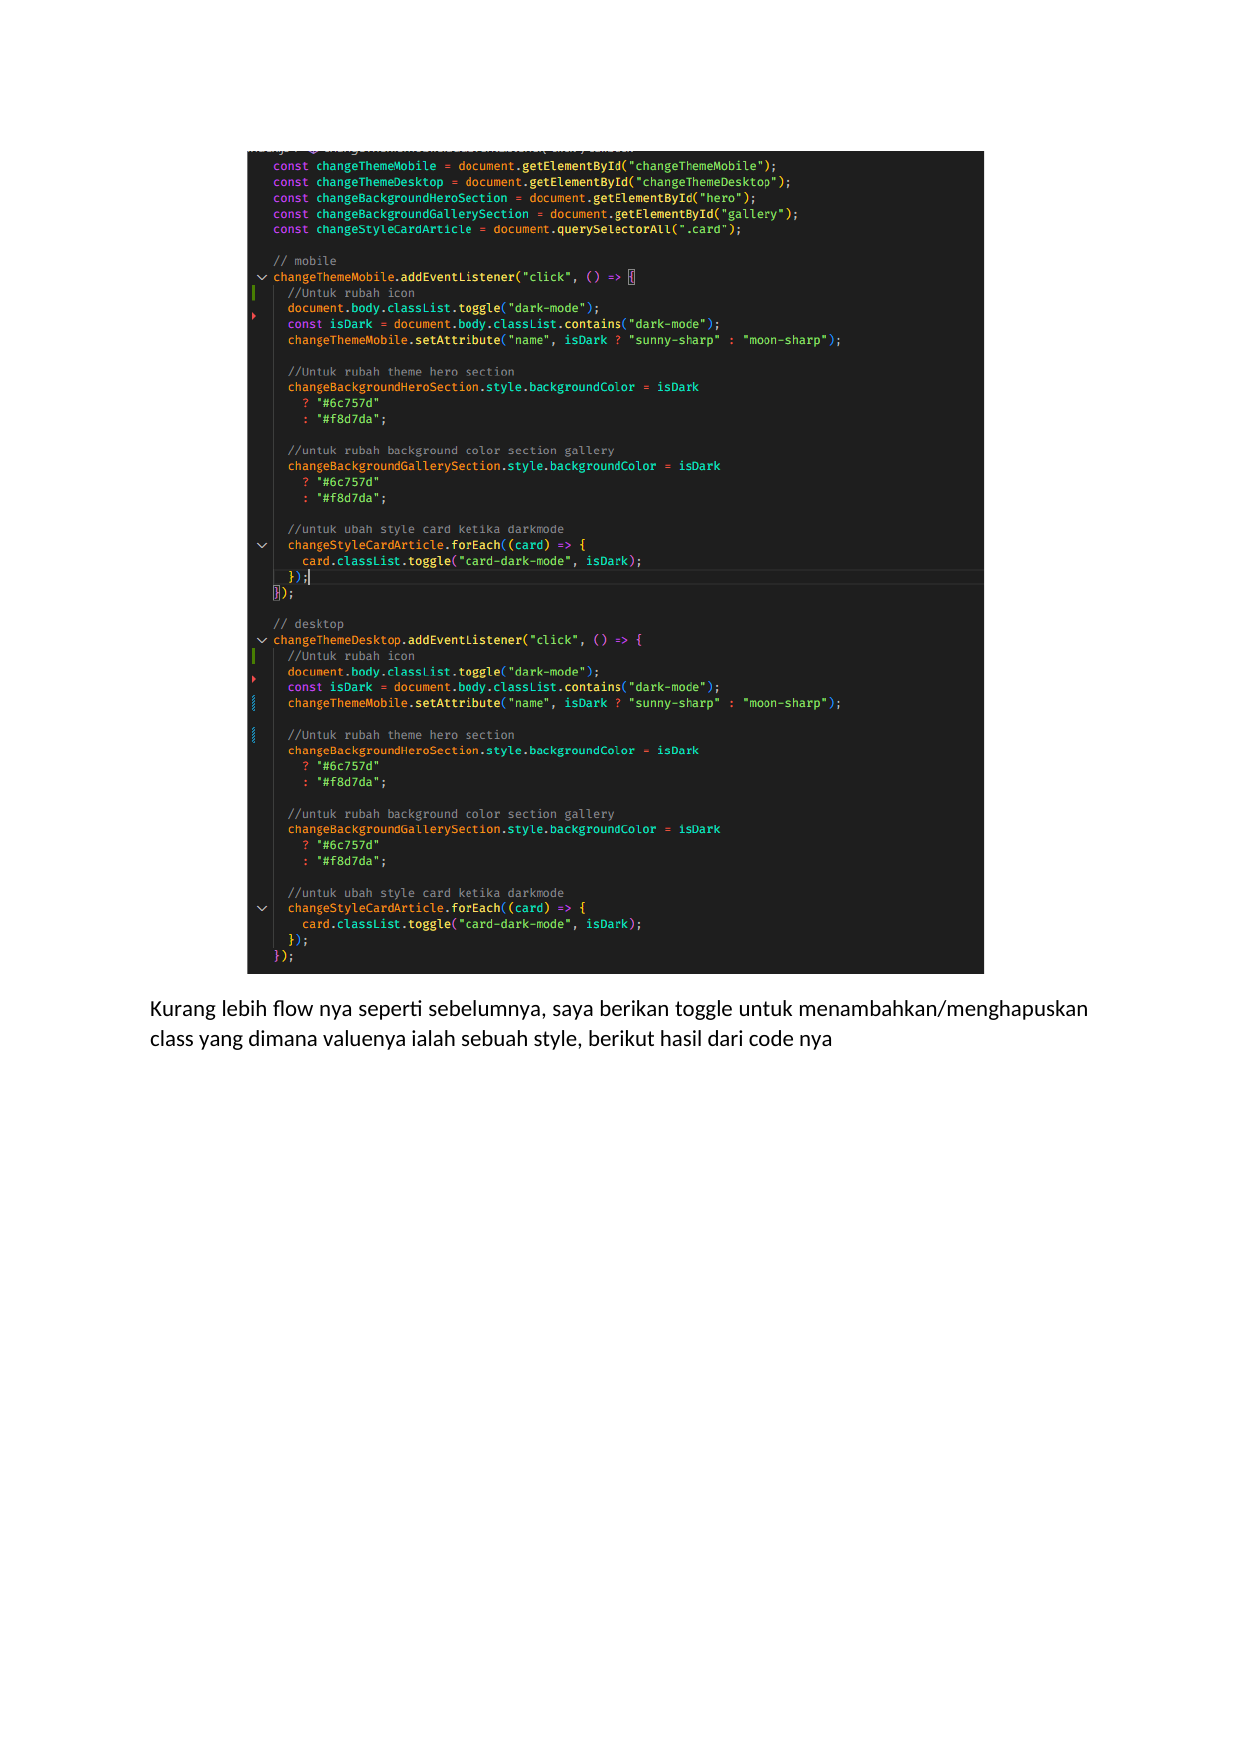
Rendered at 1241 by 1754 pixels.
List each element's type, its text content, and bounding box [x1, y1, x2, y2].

picture [246, 151, 984, 973]
text Kurang lebih flow nya seperti sebelumnya, saya berikan toggle untuk menambahkan/menghapuskan class yang dimana valuenya ialah sebuah style, berikut hasil dari code nya [150, 994, 1090, 1052]
